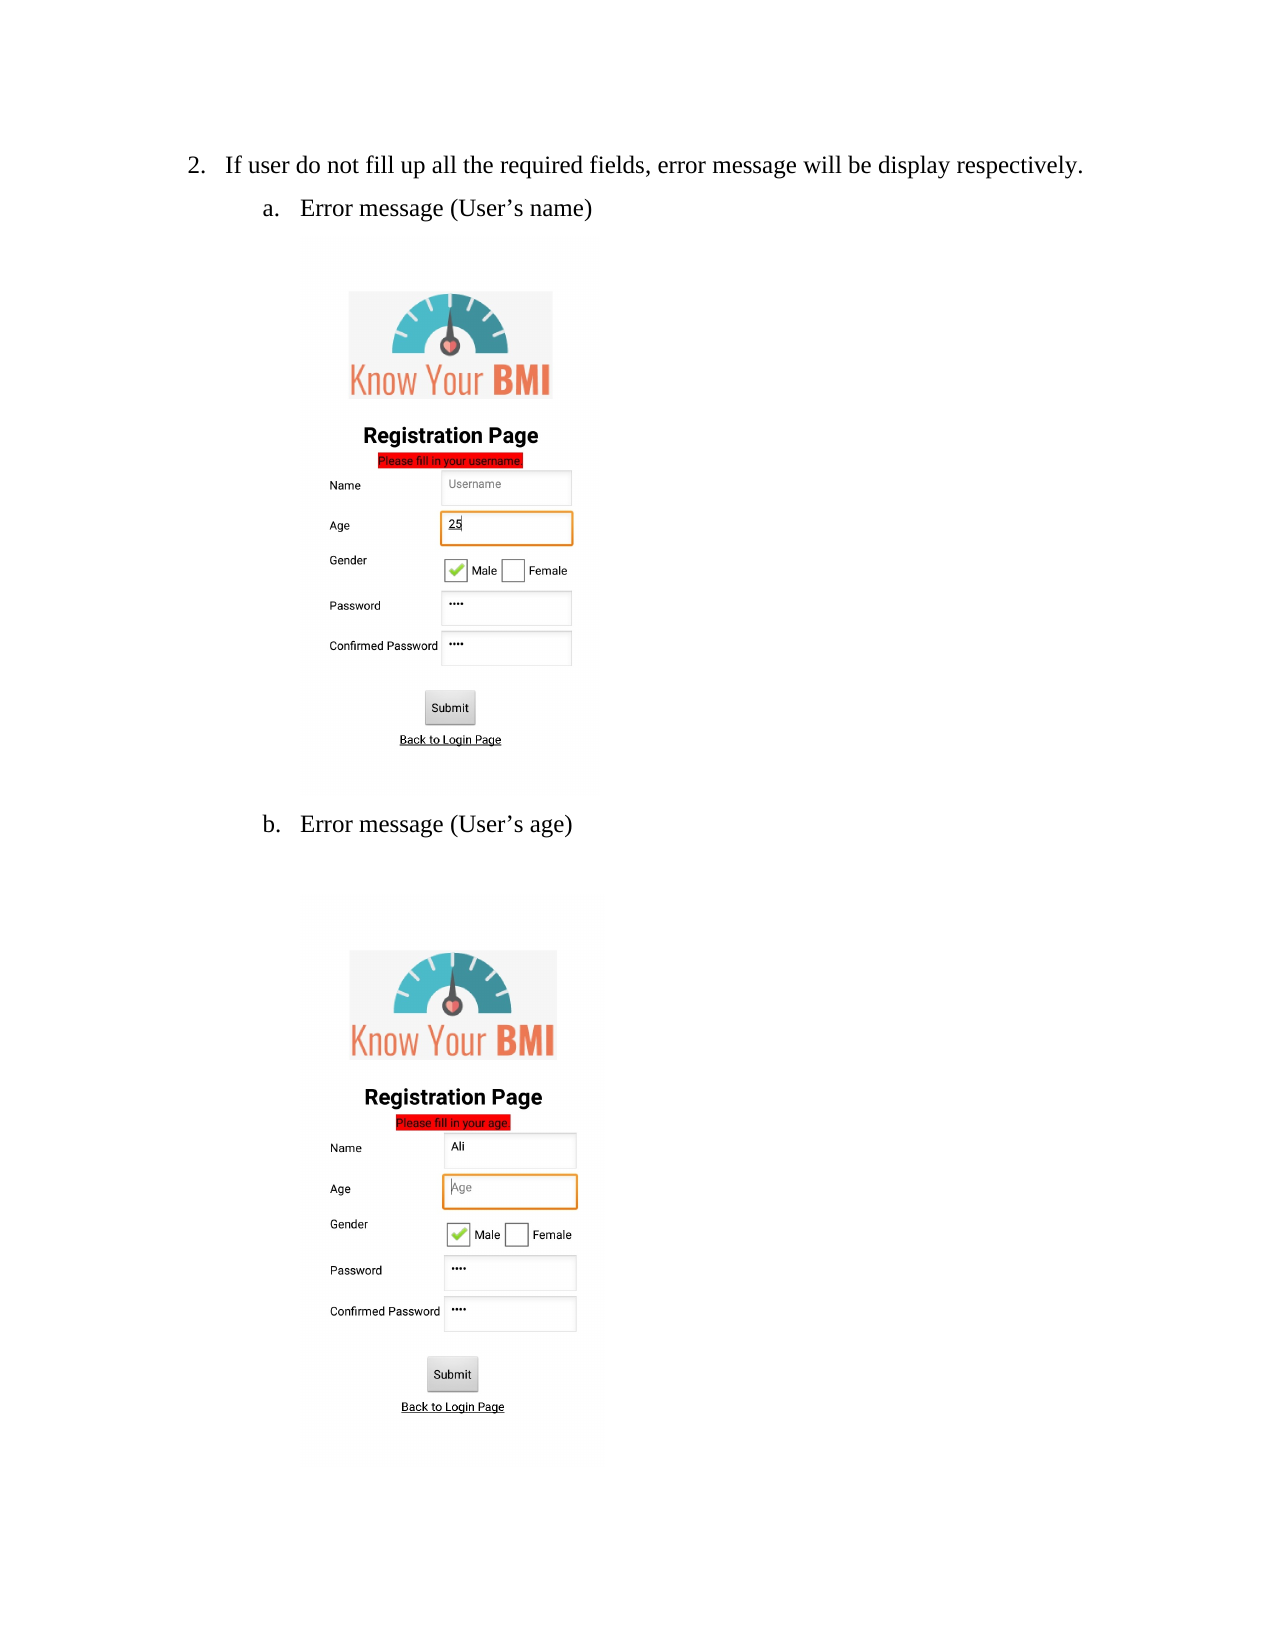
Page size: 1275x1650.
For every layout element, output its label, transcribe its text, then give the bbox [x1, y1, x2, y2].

picture [300, 894, 606, 1467]
list If user do not fill up all the required fields, error message will be display respectively. [187, 150, 1125, 179]
list Error message (User’s age) [262, 809, 1125, 838]
picture [300, 236, 600, 796]
list Error message (User’s name) [262, 193, 1125, 222]
